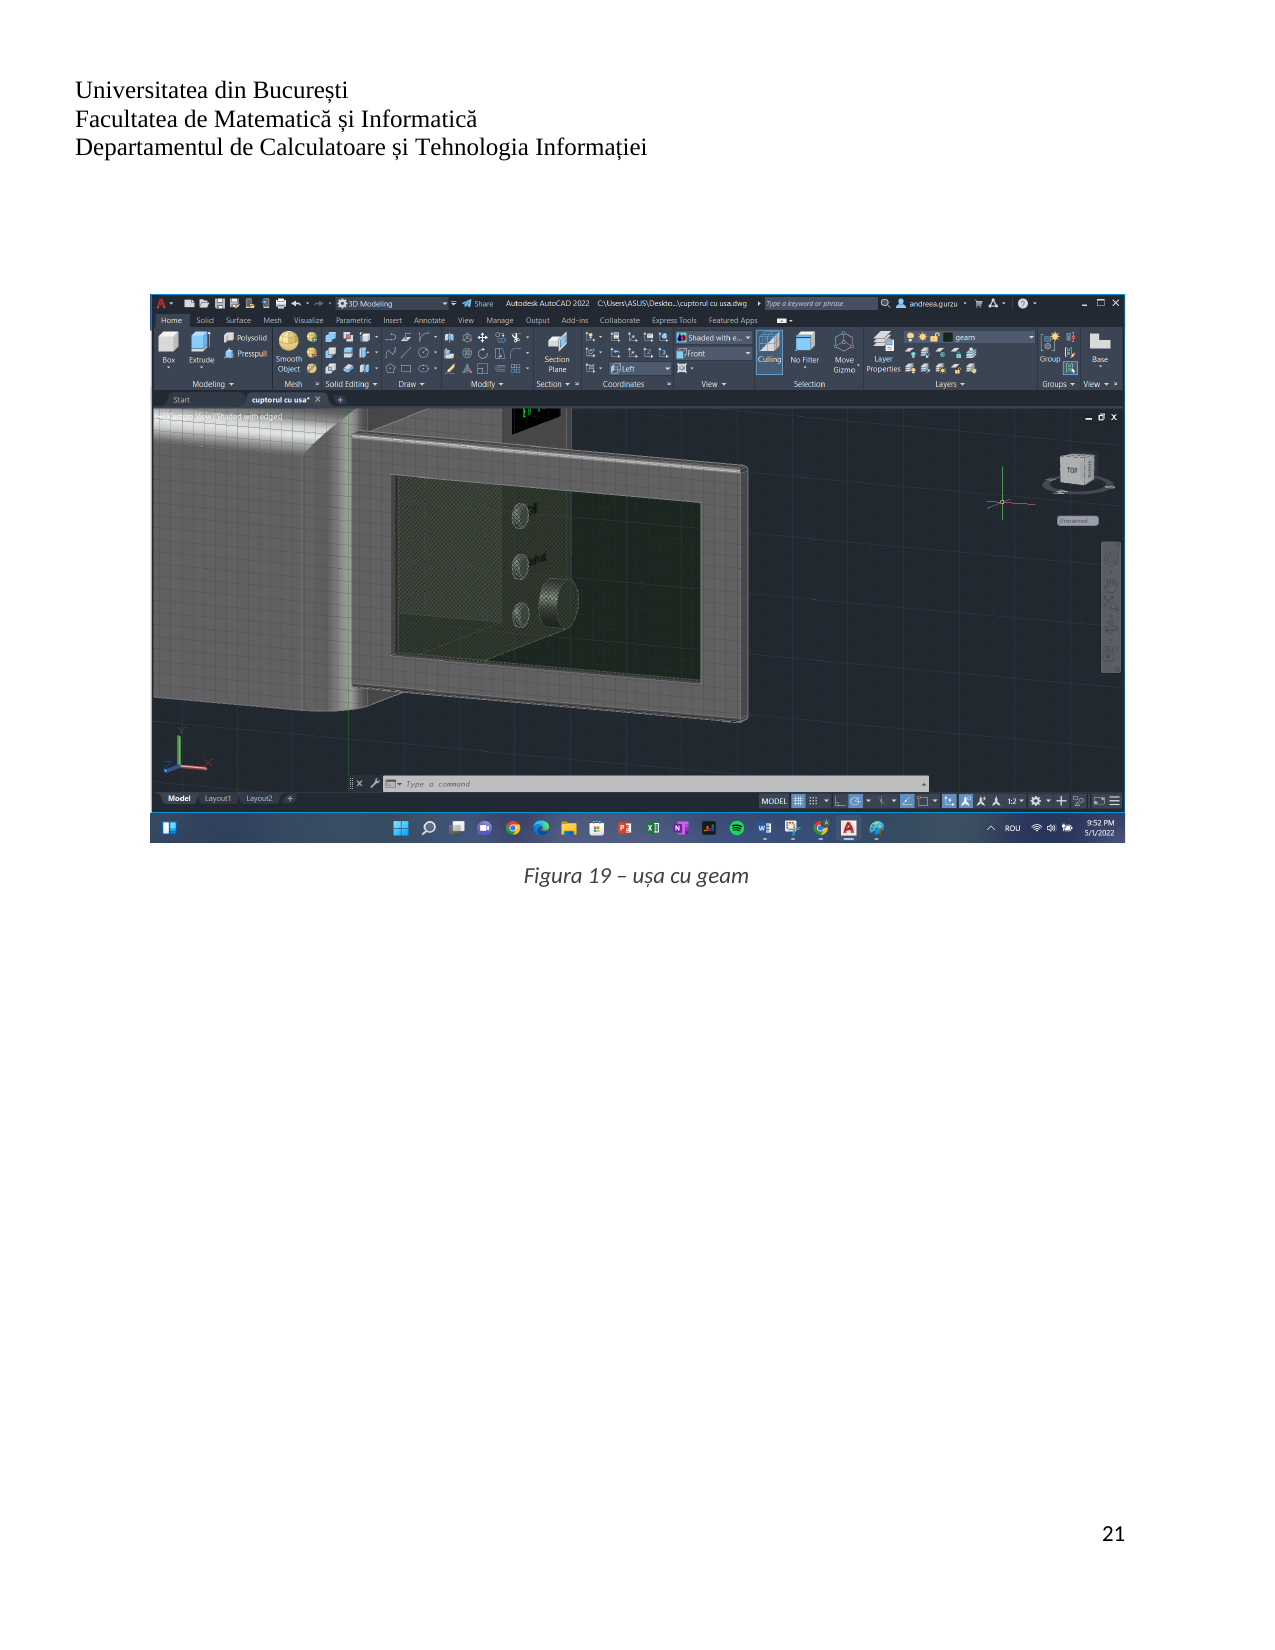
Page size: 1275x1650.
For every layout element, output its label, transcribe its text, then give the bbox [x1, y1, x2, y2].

text Figura 19 – ușa cu geam [150, 862, 1125, 890]
picture [150, 294, 1125, 843]
